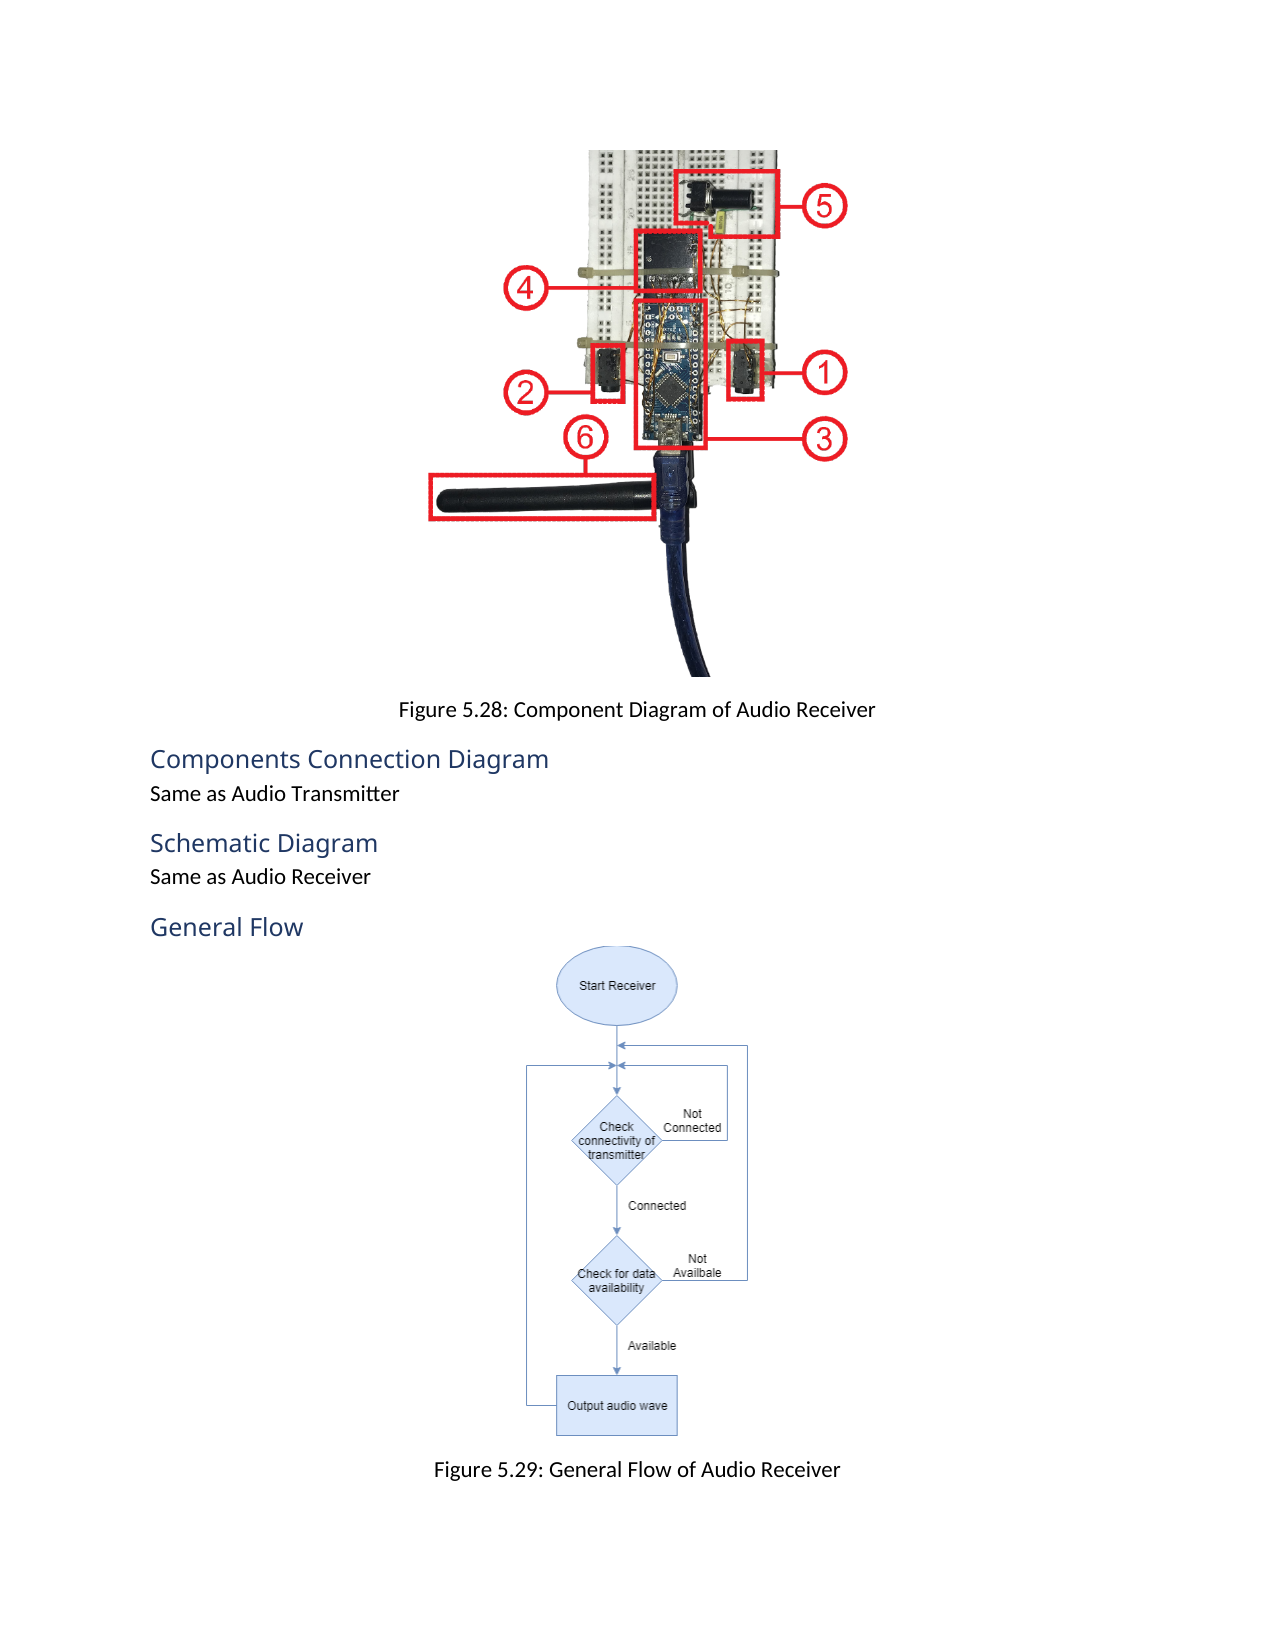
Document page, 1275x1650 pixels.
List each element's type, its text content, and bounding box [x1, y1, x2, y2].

text Figure 5.29: General Flow of Audio Receiver [150, 1455, 1125, 1483]
picture [519, 946, 756, 1436]
subtitle Schematic Diagram [150, 826, 1125, 860]
subtitle General Flow [150, 909, 1125, 943]
text Figure 5.28: Component Diagram of Audio Receiver [150, 695, 1125, 723]
text Same as Audio Receiver [150, 862, 1125, 890]
picture [402, 150, 873, 677]
text Same as Audio Transmitter [150, 779, 1125, 807]
subtitle Components Connection Diagram [150, 742, 1125, 776]
